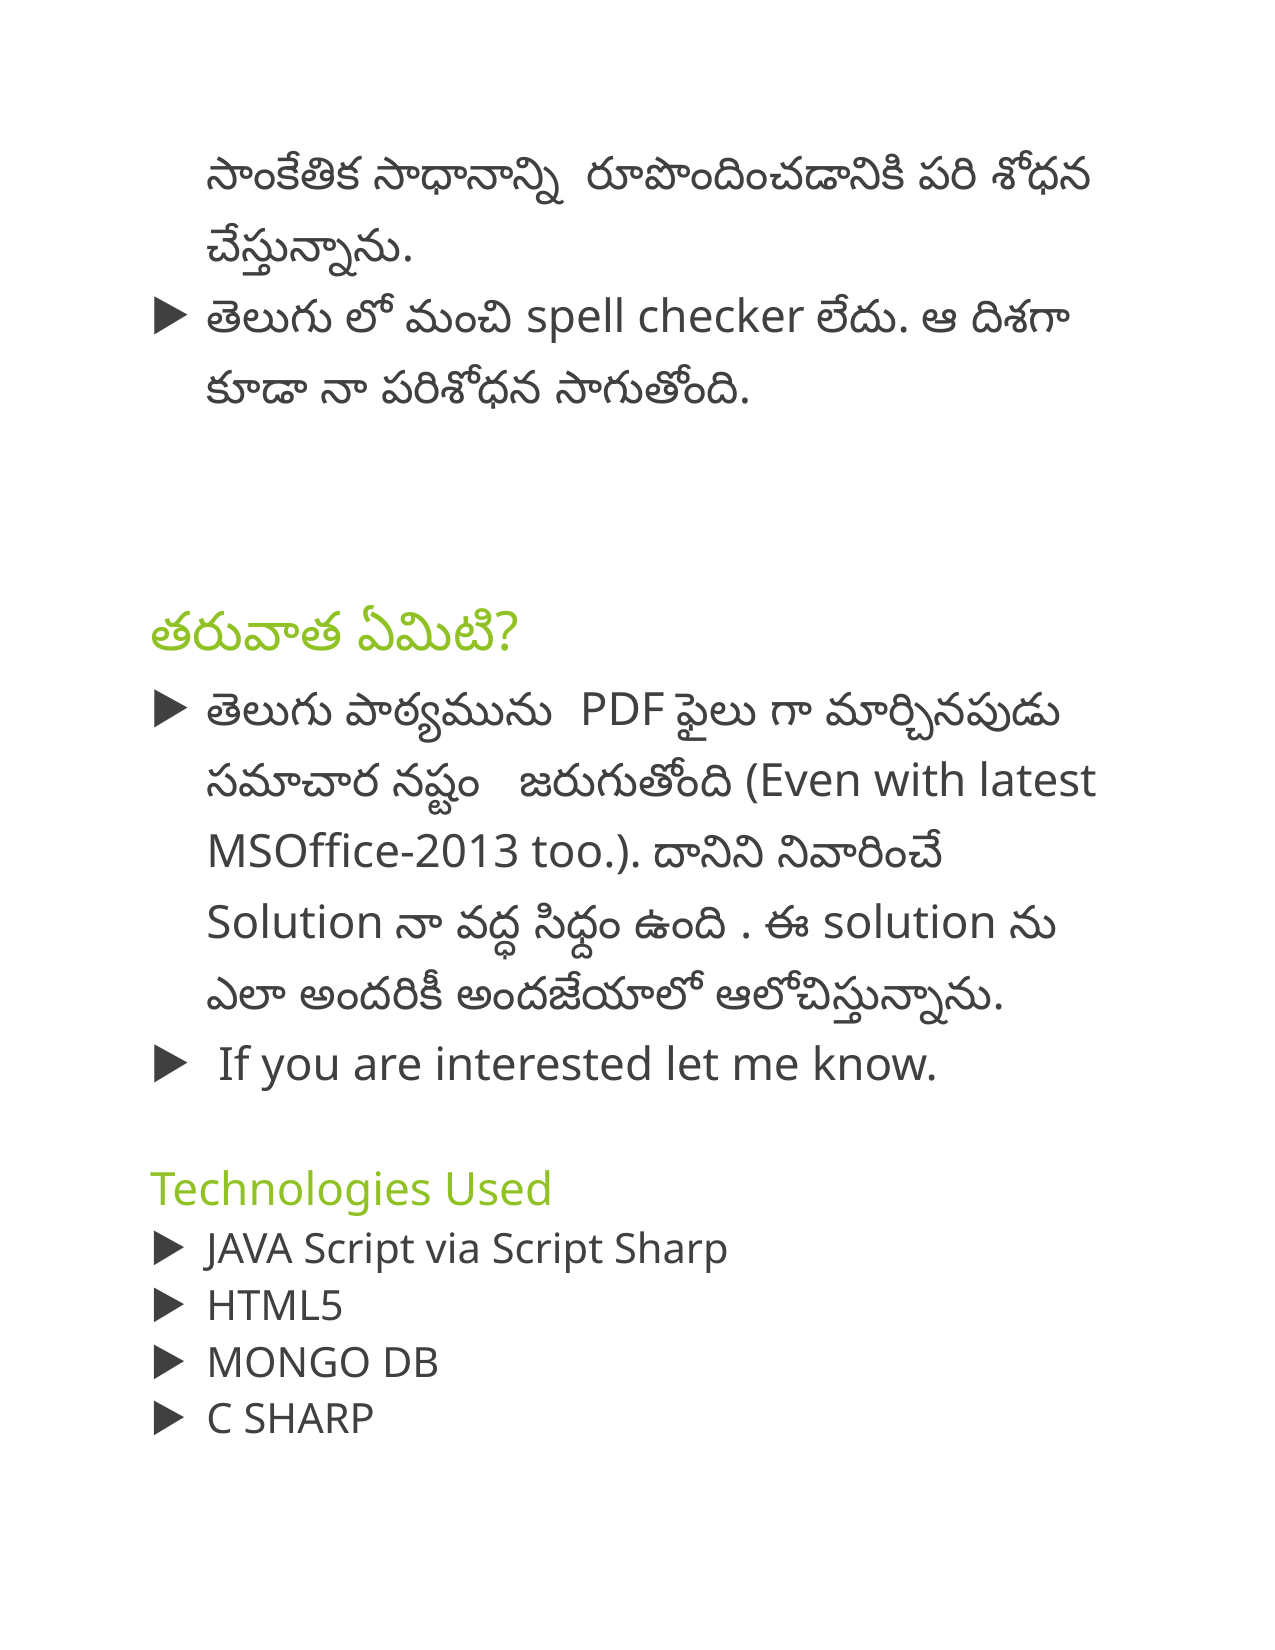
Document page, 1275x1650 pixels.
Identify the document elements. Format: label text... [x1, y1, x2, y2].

subtitle JAVA Script via Script Sharp [150, 1219, 1125, 1276]
subtitle తెలుగు లో మంచి spell checker లేదు. ఆ దిశగా కూడా నా పరిశోధన సాగుతోంది. [150, 283, 1125, 425]
subtitle తరువాత ఏమిటి? [150, 592, 1125, 676]
subtitle If you are interested let me know. [150, 1032, 1125, 1094]
subtitle C SHARP [150, 1389, 1125, 1446]
subtitle HTML5 [150, 1276, 1125, 1332]
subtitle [150, 150, 1125, 283]
subtitle తెలుగు పాఠ్యమును PDF ఫైలు గా మార్చినపుడు సమాచార నష్టం జరుగుతోంది (Even with latest MSOffice-2013 too.). దానిని నివారించే Solution నా వద్ధ సిధ్దం ఉంది . ఈ solution ను ఎలా అందరికీ అందజేయాలో ఆలోచిస్తున్నాను. [150, 676, 1125, 1032]
subtitle MONGO DB [150, 1332, 1125, 1389]
subtitle Technologies Used [150, 1157, 1125, 1219]
